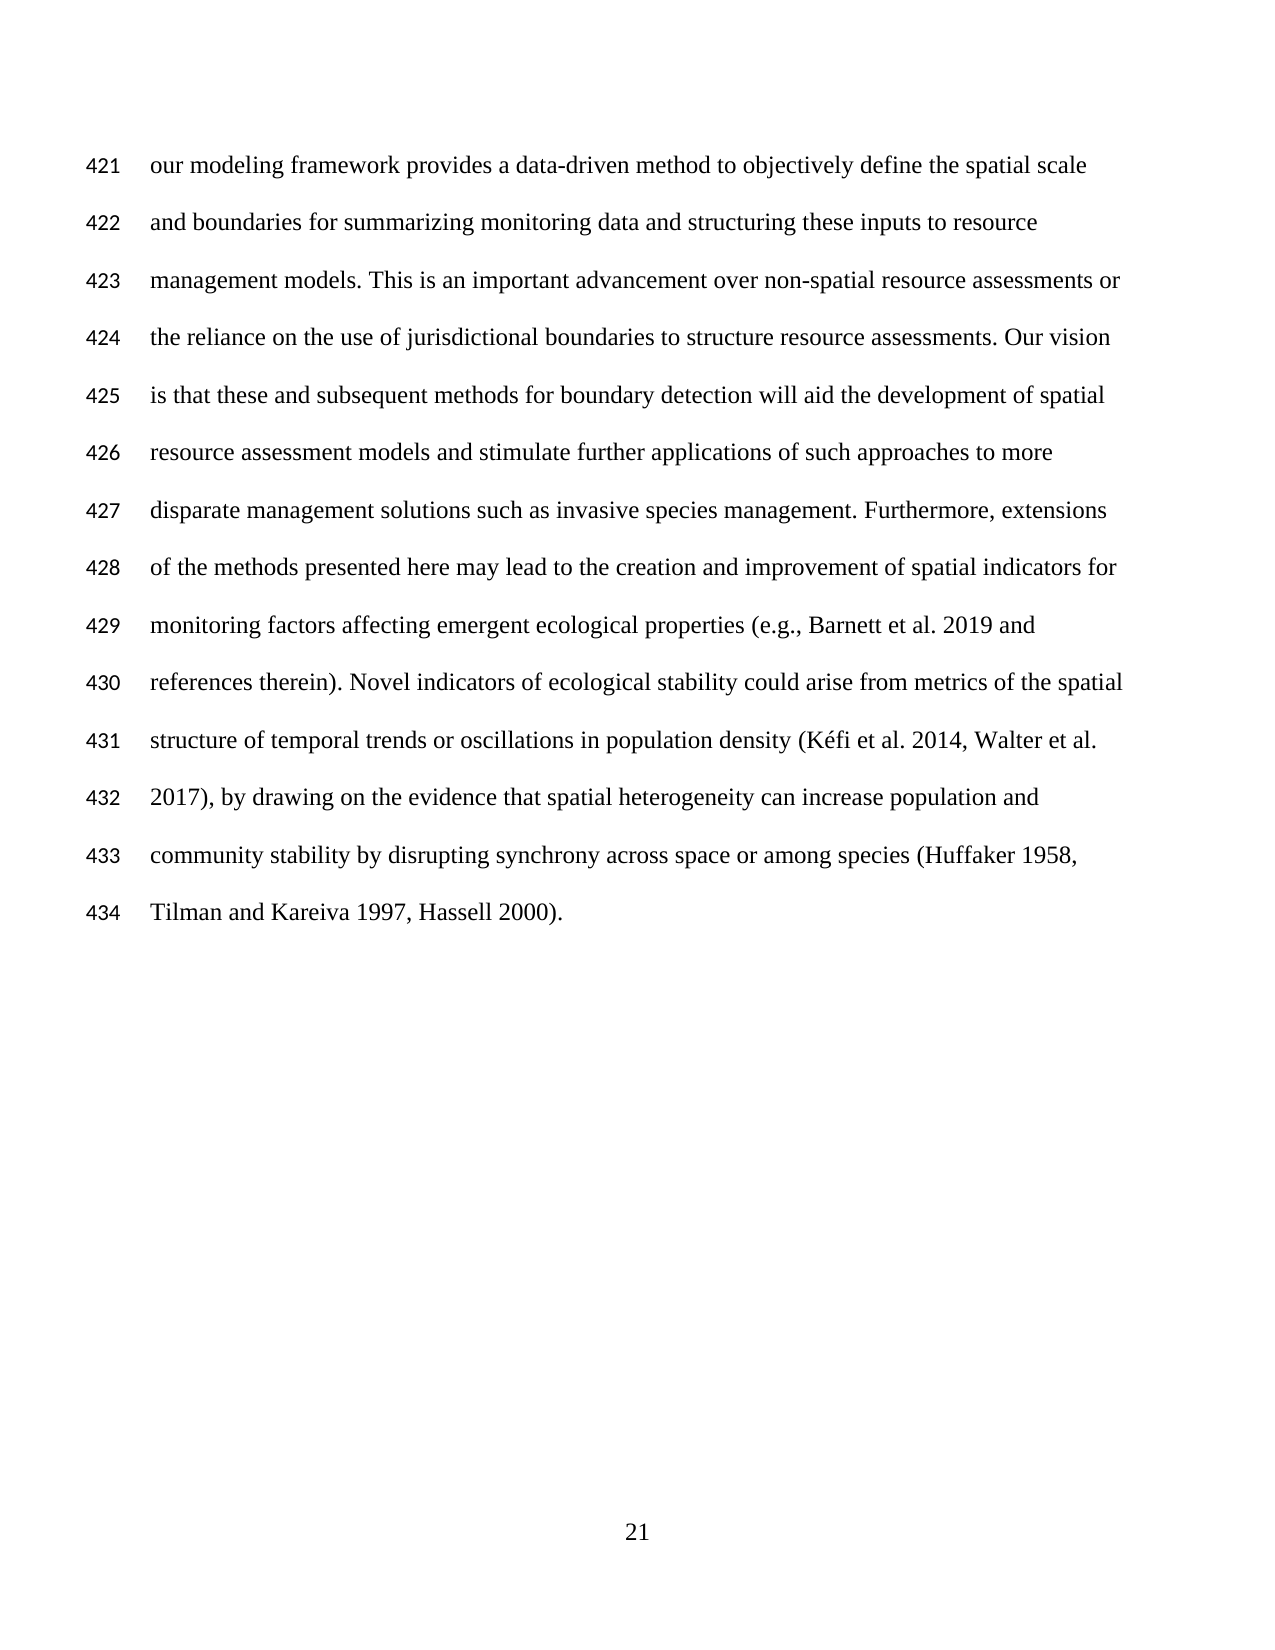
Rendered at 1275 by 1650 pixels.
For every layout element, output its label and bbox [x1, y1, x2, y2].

text [150, 150, 1125, 926]
